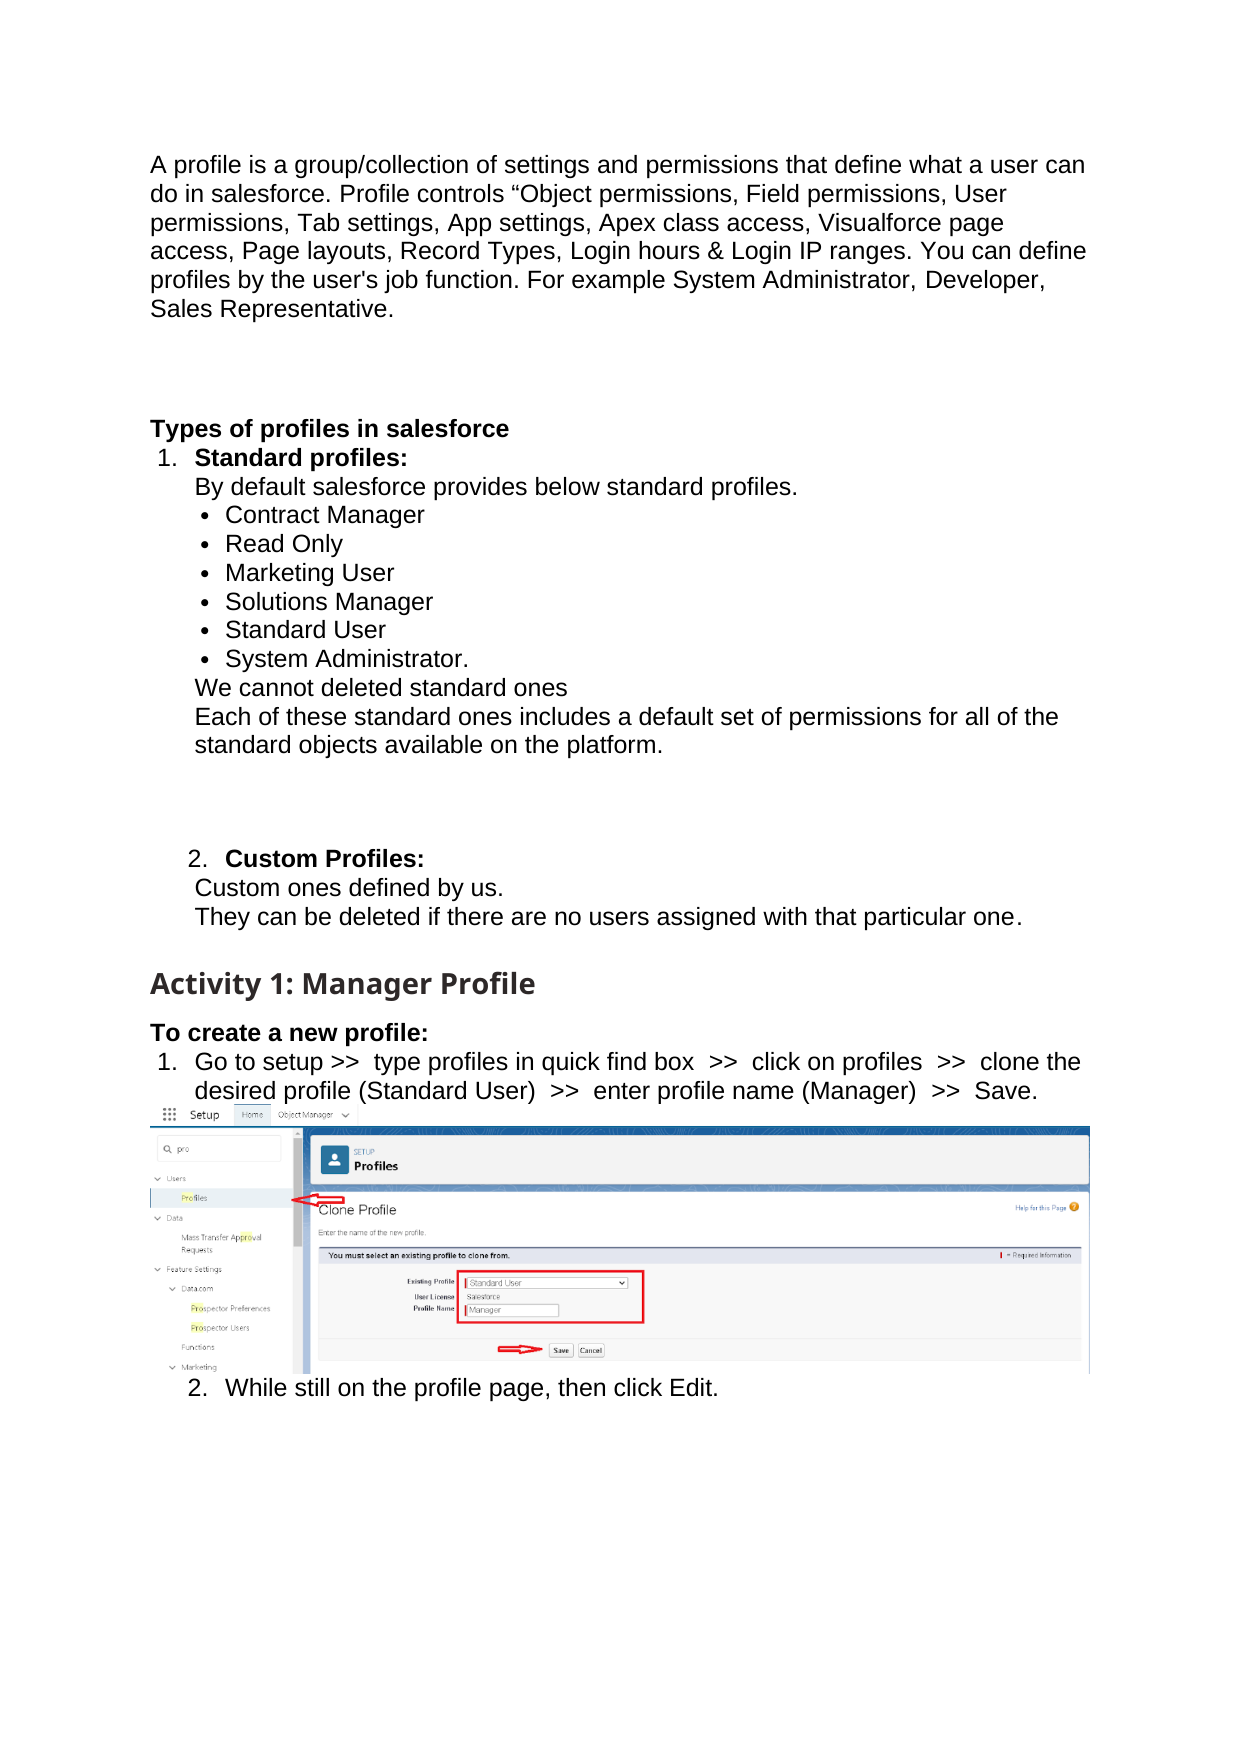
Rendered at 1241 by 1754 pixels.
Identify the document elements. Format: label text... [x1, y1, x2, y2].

list Custom Profiles: [187, 844, 1090, 873]
list While still on the profile page, then click Edit. [187, 1374, 1090, 1402]
list Contract Manager [201, 500, 1090, 529]
list Go to setup >> type profiles in quick find box >> click on profiles >> clone the desired profile (Standard User) >> enter profile name (Manager) >> Save. [157, 1047, 1090, 1104]
text Each of these standard ones includes a default set of permissions for all of the standard objects available on the platform. [194, 701, 1090, 759]
list Read Only [201, 529, 1090, 558]
text A profile is a group/collection of settings and permissions that define what a user can do in salesforce. Profile controls “Object permissions, Field permissions, User permissions, Tab settings, App settings, Apex class access, Visualforce page access, Page layouts, Record Types, Login hours & Login IP ranges. You can define profiles by the user's job function. For example System Administrator, Developer, Sales Representative. [150, 150, 1094, 322]
list Standard User [201, 615, 1090, 644]
text To create a new profile: [150, 1018, 1090, 1047]
list Solutions Manager [201, 586, 1090, 615]
list Standard profiles: [157, 443, 1090, 471]
picture [150, 1104, 1090, 1374]
list Marketing User [201, 558, 1090, 586]
list System Administrator. [201, 644, 1090, 673]
text We cannot deleted standard ones [194, 673, 1090, 701]
text Custom ones defined by us. [194, 873, 1090, 902]
text They can be deleted if there are no users assigned with that particular one. [194, 902, 1090, 931]
text Types of profiles in salesforce [150, 414, 1090, 443]
subtitle Activity 1: Manager Profile [150, 956, 1090, 1003]
text By default salesforce provides below standard profiles. [194, 471, 1090, 500]
